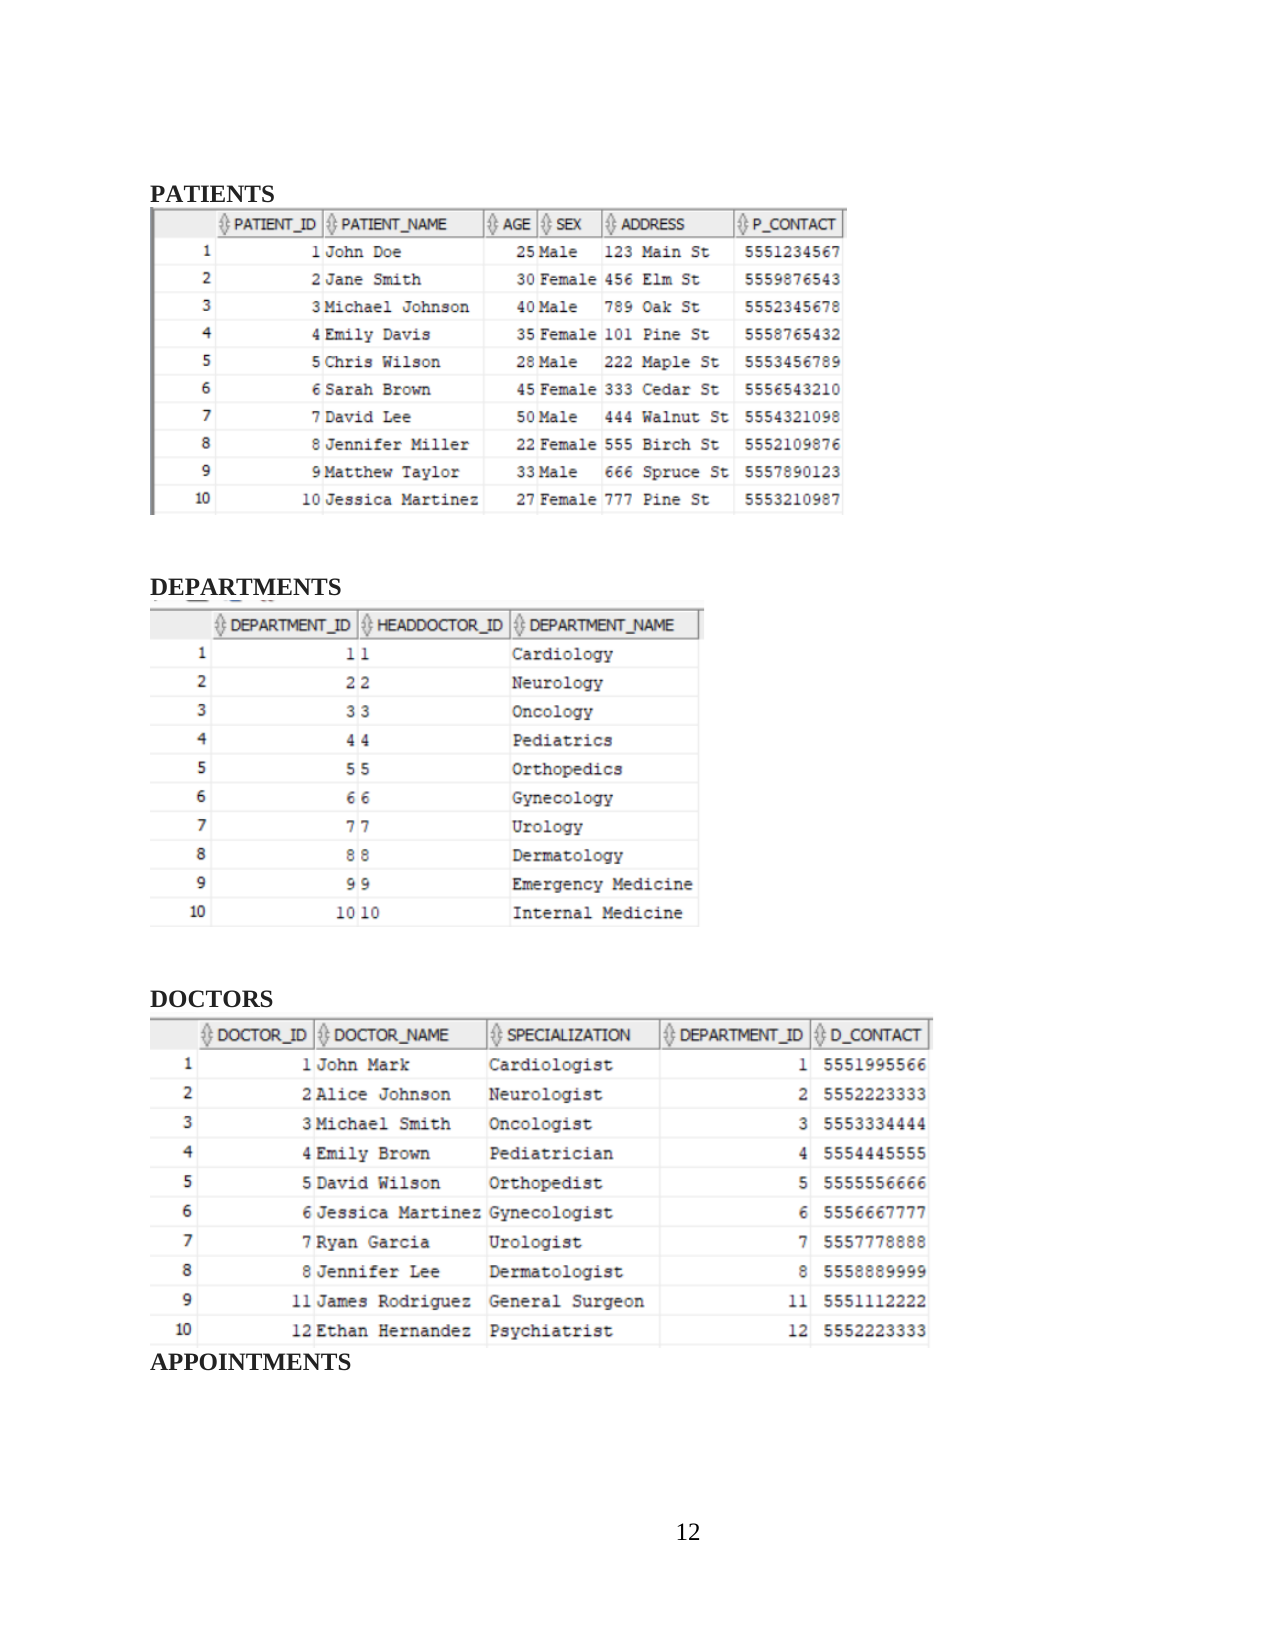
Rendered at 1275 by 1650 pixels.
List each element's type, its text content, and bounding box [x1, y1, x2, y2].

text PATIENTS [150, 179, 1226, 207]
picture [150, 207, 847, 515]
picture [150, 1012, 934, 1348]
text DEPARTMENTS [150, 572, 1226, 601]
picture [150, 600, 705, 927]
text DOCTORS [150, 984, 1226, 1013]
text APPOINTMENTS [150, 1347, 1226, 1376]
